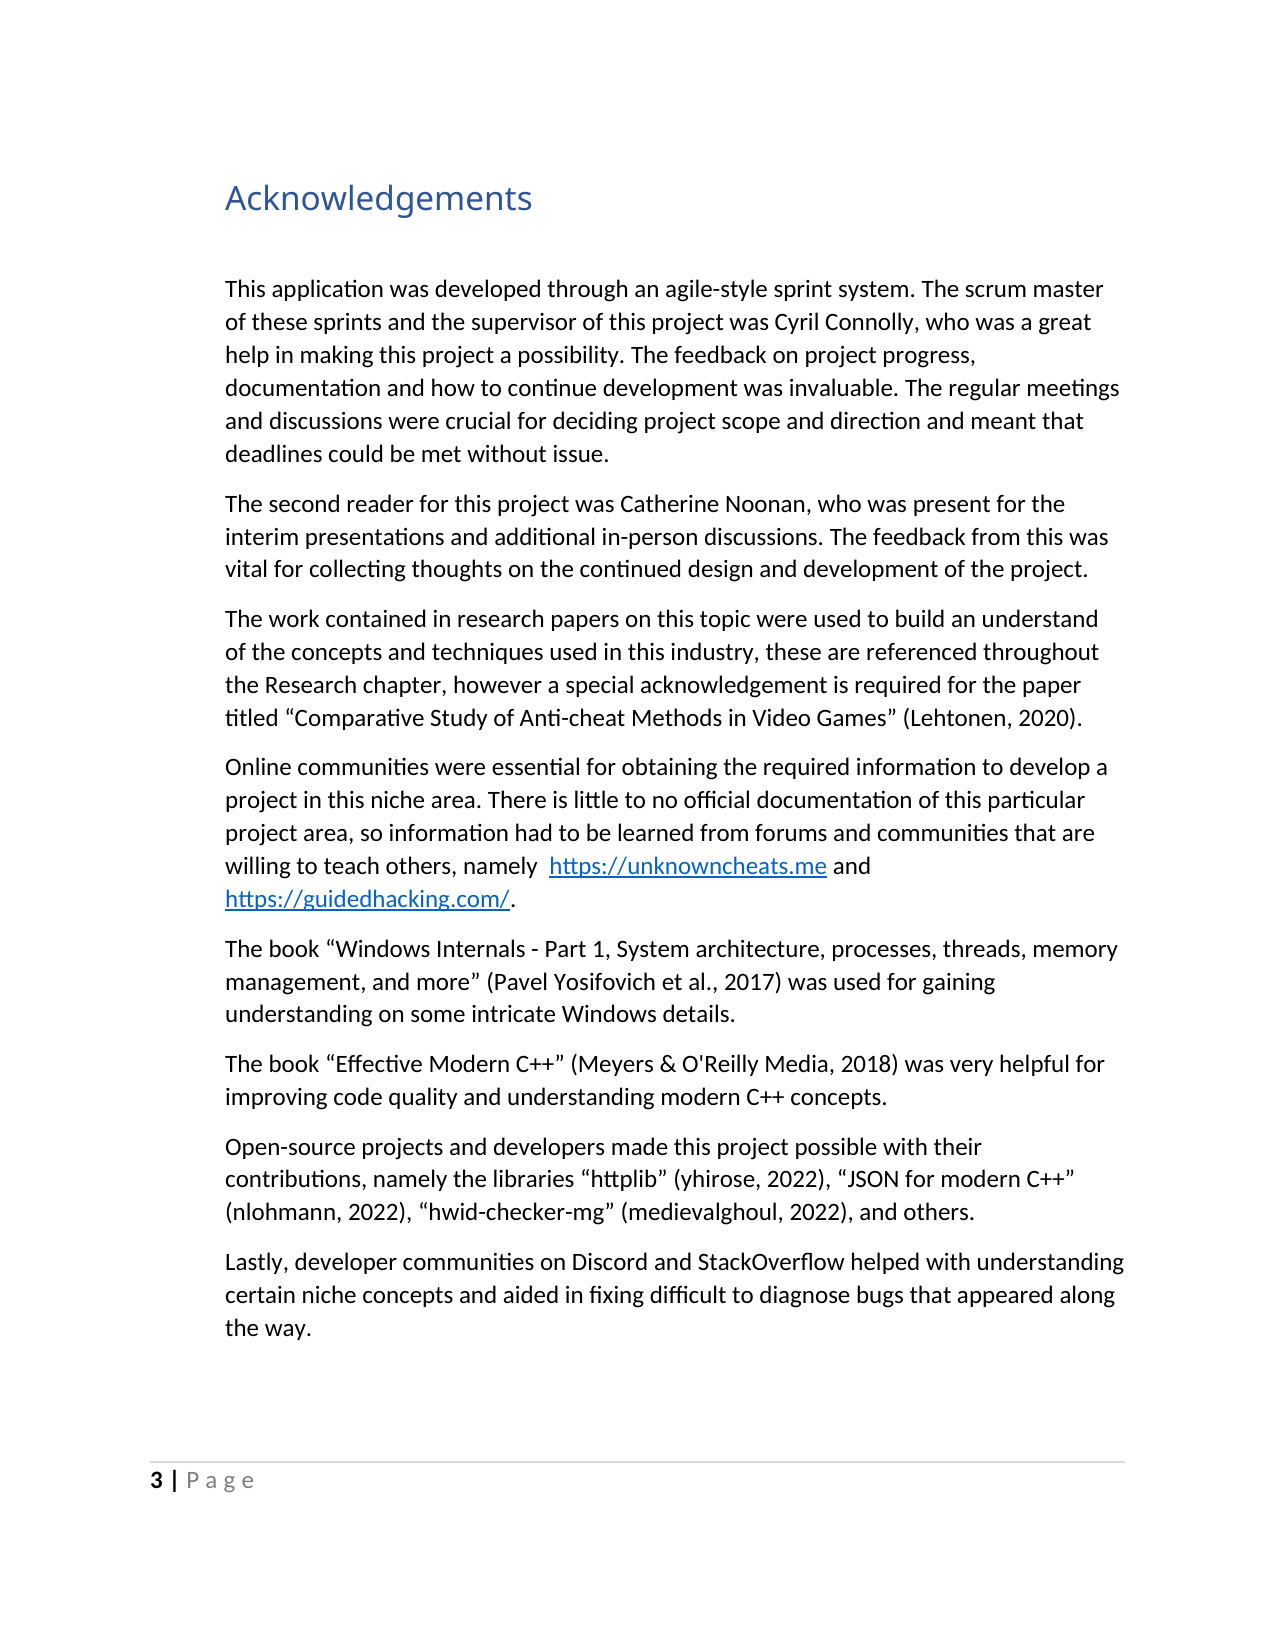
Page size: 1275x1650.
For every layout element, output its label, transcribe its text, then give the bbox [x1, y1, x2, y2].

text The second reader for this project was Catherine Noonan, who was present for the interim presentations and additional in-person discussions. The feedback from this was vital for collecting thoughts on the continued design and development of the project. [225, 488, 1125, 584]
text Open-source projects and developers made this project possible with their contributions, namely the libraries “httplib” (yhirose, 2022), “JSON for modern C++” (nlohmann, 2022), “hwid-checker-mg” (medievalghoul, 2022), and others. [225, 1131, 1125, 1227]
text This application was developed through an agile-style sprint system. The scrum master of these sprints and the supervisor of this project was Cyril Connolly, who was a great help in making this project a possibility. The feedback on project progress, documentation and how to continue development was invaluable. The regular meetings and discussions were crucial for deciding project scope and direction and meant that deadlines could be met without issue. [225, 273, 1125, 469]
text The work contained in research papers on this topic were used to build an understand of the concepts and techniques used in this industry, these are referenced throughout the Research chapter, however a special acknowledgement is required for the paper titled “Comparative Study of Anti-cheat Methods in Video Games” (Lehtonen, 2020). [225, 603, 1125, 732]
text The book “Effective Modern C++” (Meyers & O'Reilly Media, 2018) was very helpful for improving code quality and understanding modern C++ concepts. [225, 1048, 1125, 1112]
text Online communities were essential for obtaining the required information to develop a project in this niche area. There is little to no official documentation of this particular project area, so information had to be learned from forums and communities that are willing to teach others, namely https://unknowncheats.me and https://guidedhacking.com/. [225, 751, 1125, 914]
subtitle Acknowledgements [225, 175, 1125, 220]
text The book “Windows Internals - Part 1, System architecture, processes, threads, memory management, and more” (Pavel Yosifovich et al., 2017) was used for gaining understanding on some intricate Windows details. [225, 933, 1125, 1029]
text Lastly, developer communities on Discord and StackOverflow helped with understanding certain niche concepts and aided in fixing difficult to diagnose bugs that appeared along the way. [225, 1246, 1125, 1342]
